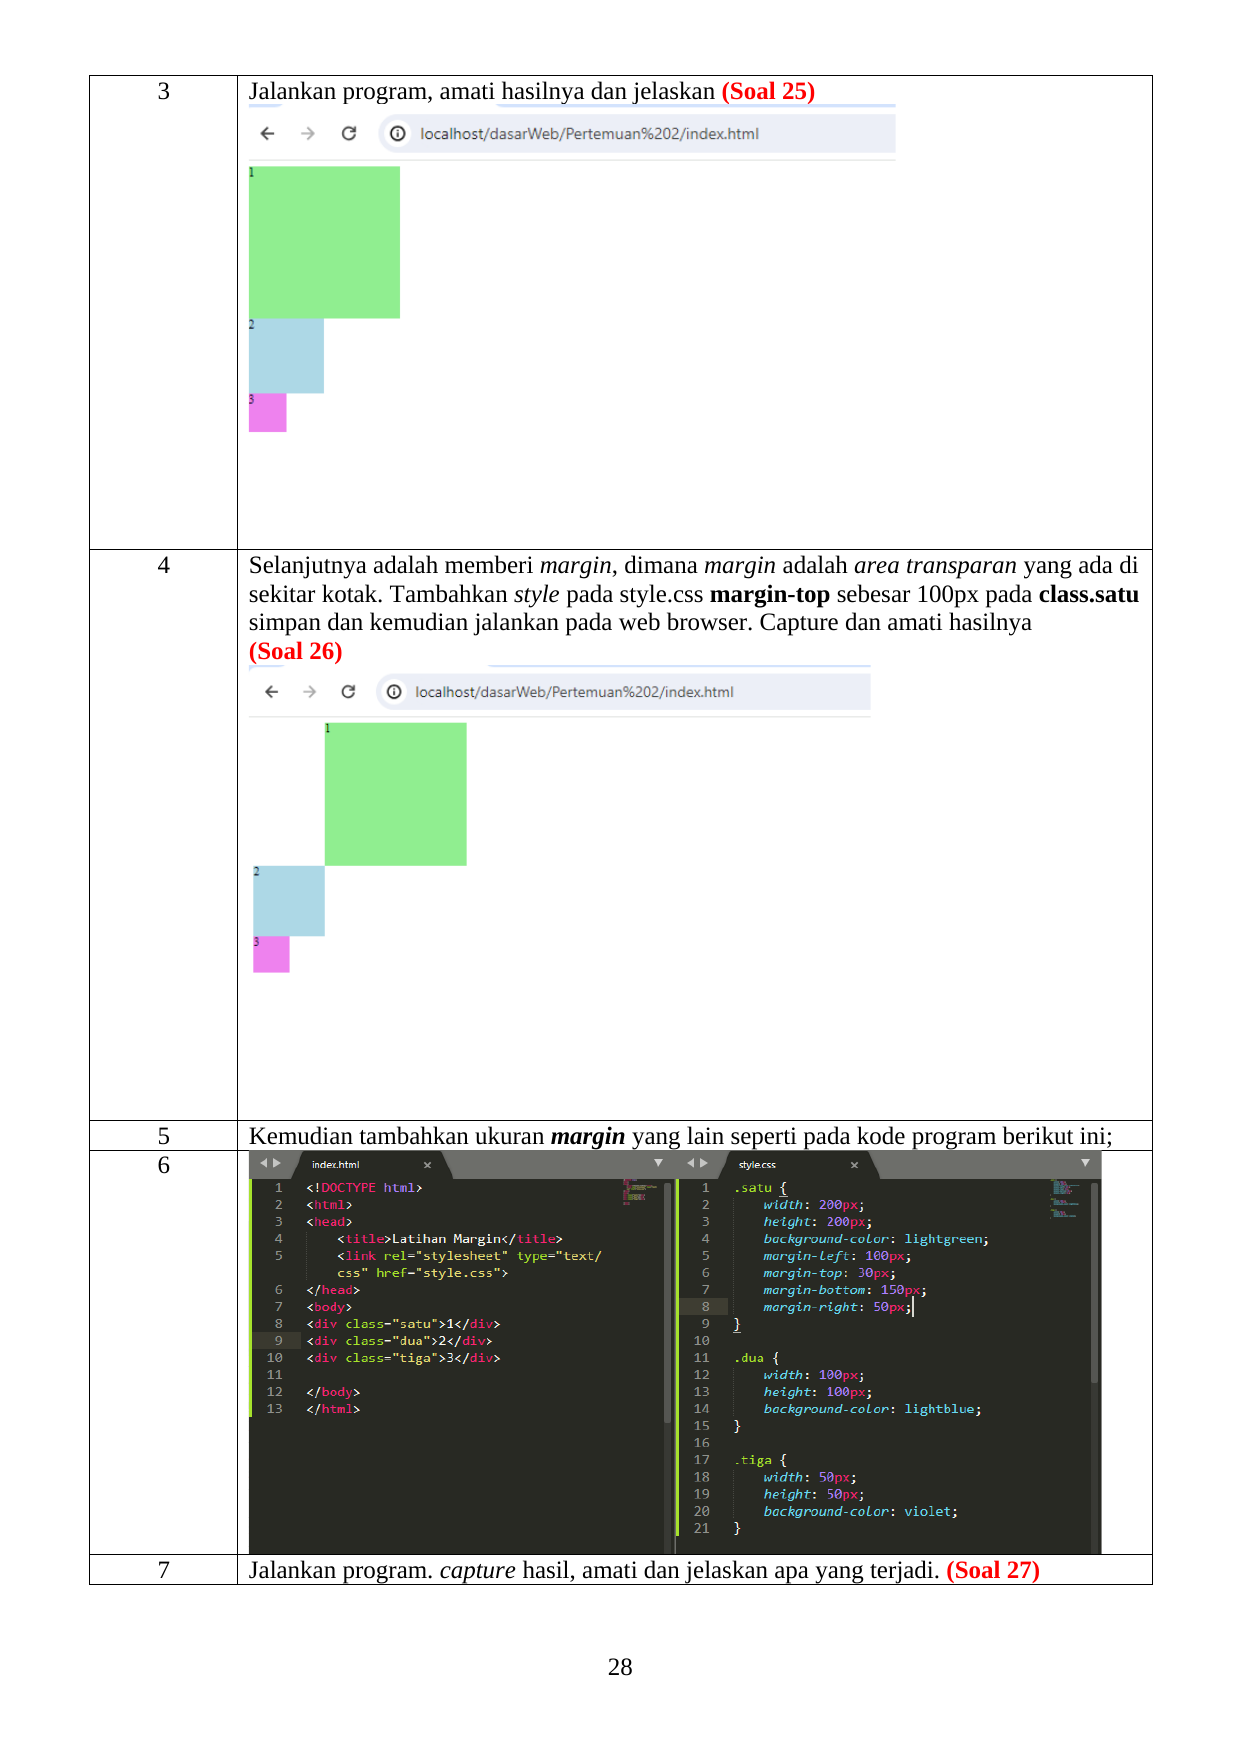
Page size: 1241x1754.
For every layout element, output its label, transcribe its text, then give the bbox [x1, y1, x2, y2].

table_cell 5 [90, 1121, 237, 1149]
table_cell [1102, 1151, 1152, 1554]
picture [248, 1150, 1102, 1554]
picture [248, 104, 896, 549]
table_cell 3 [90, 76, 237, 549]
table_cell 7 [90, 1555, 237, 1583]
table_cell Kemudian tambahkan ukuran margin yang lain seperti pada kode program berikut ini; [238, 1121, 1152, 1149]
picture [248, 665, 871, 1120]
table_cell 6 [90, 1151, 237, 1554]
table_cell [238, 1151, 248, 1554]
table_cell Selanjutnya adalah memberi margin, dimana margin adalah area transparan yang ada di sekitar kotak. Tambahkan style pada style.css margin-top sebesar 100px pada class.satu simpan dan kemudian jalankan pada web browser. Capture dan amati hasilnya (Soal 26) [238, 550, 1152, 1120]
table_cell Jalankan program. capture hasil, amati dan jelaskan apa yang terjadi. (Soal 27) [238, 1555, 1152, 1583]
table_cell Jalankan program, amati hasilnya dan jelaskan (Soal 25) [238, 76, 1152, 549]
table_cell 4 [90, 550, 237, 1120]
